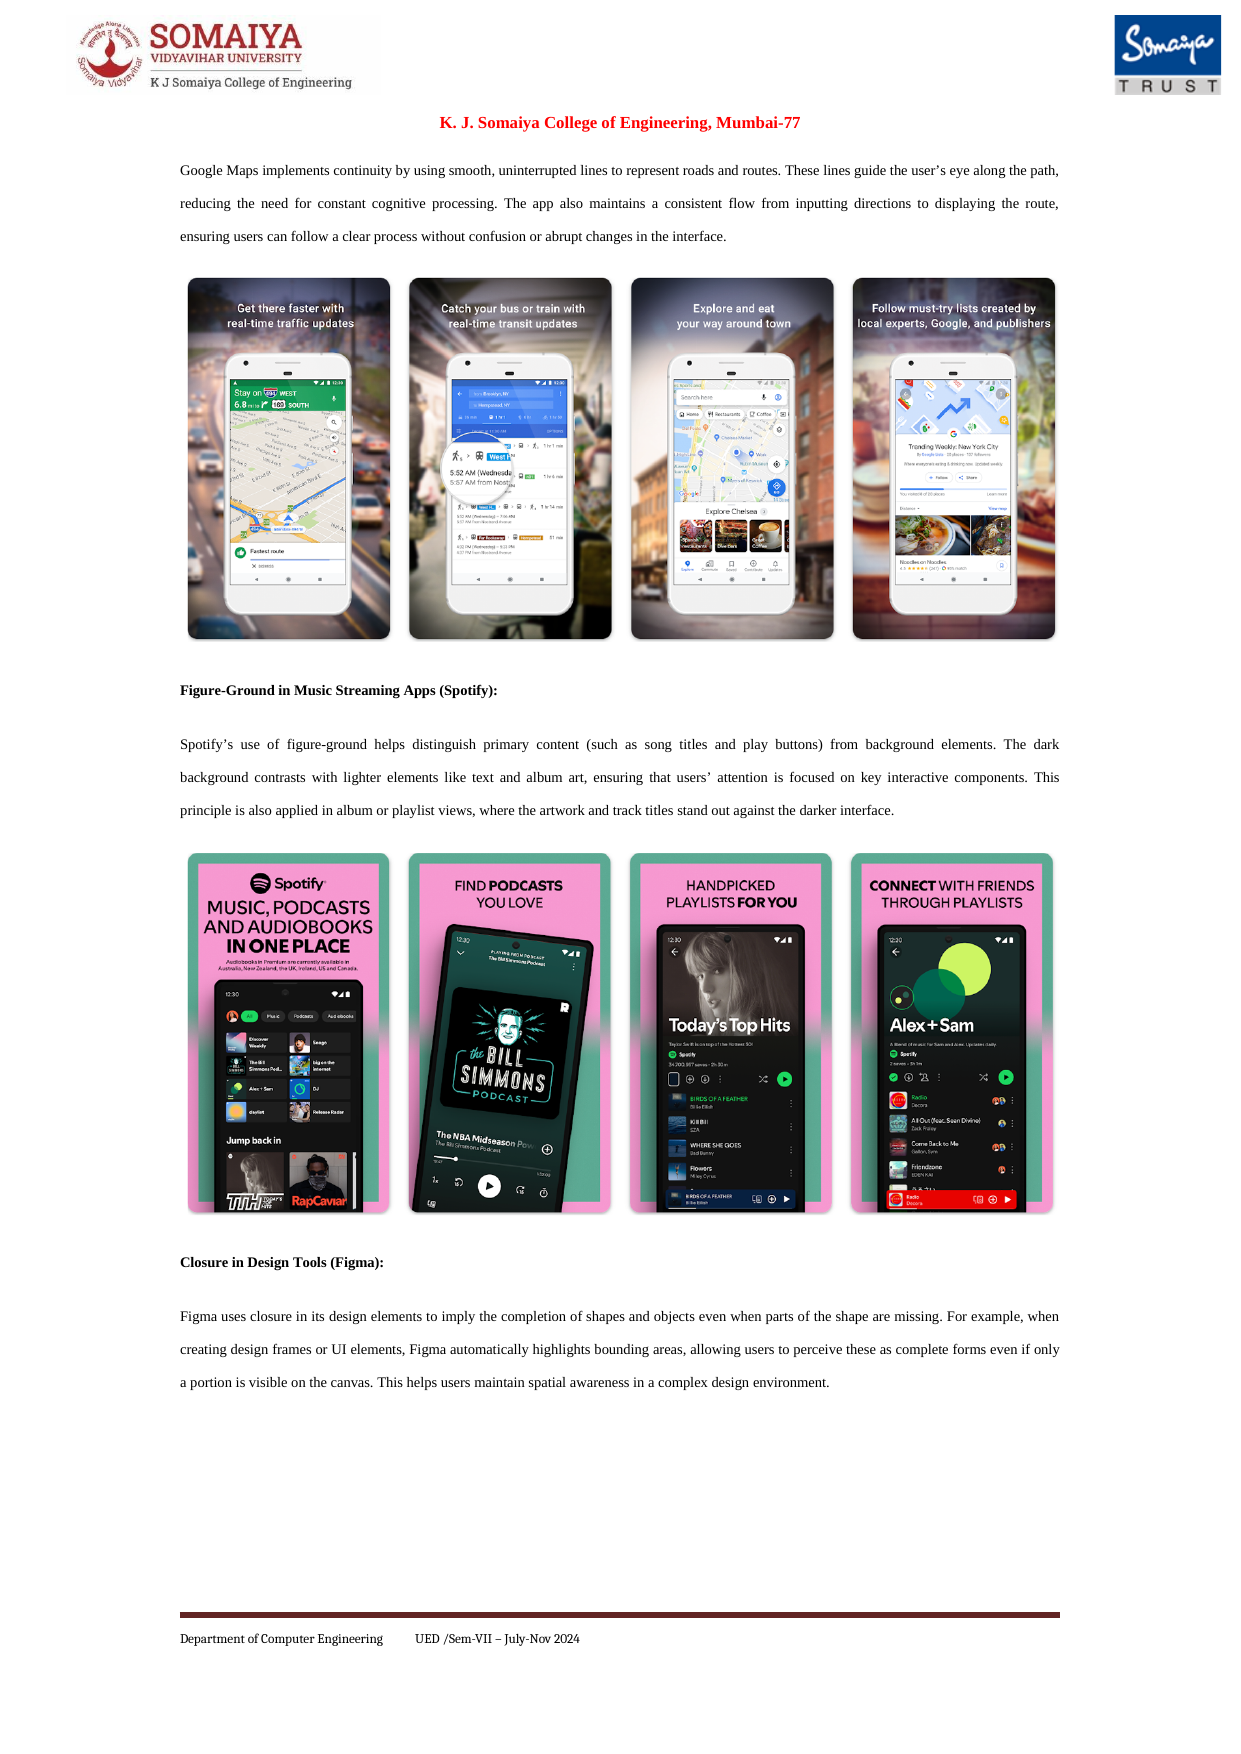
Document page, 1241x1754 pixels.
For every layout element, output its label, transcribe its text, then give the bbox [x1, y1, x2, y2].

picture [180, 270, 1061, 646]
text Figma uses closure in its design elements to imply the completion of shapes and objects even when parts of the shape are missing. For example, when creating design frames or UI elements, Figma automatically highlights bounding areas, allowing users to perceive these as complete forms even if only a portion is visible on the canvas. This helps users maintain spatial awareness in a complex design environment. [180, 1296, 1060, 1390]
picture [180, 843, 1061, 1217]
picture [65, 15, 382, 95]
text Google Maps implements continuity by using smooth, uninterrupted lines to represent roads and routes. These lines guide the user’s eye along the path, reducing the need for constant cognitive processing. The app also maintains a consistent flow from inputting directions to displaying the route, ensuring users can follow a clear process without confusion or abrupt changes in the interface. [180, 150, 1060, 245]
text Closure in Design Tools (Figma): [180, 1242, 1060, 1271]
picture [1114, 15, 1222, 95]
text Spotify’s use of figure-ground helps distinguish primary content (such as song titles and play buttons) from background elements. The dark background contrasts with lighter elements like text and album art, ensuring that users’ attention is focused on key interactive components. This principle is also applied in album or playlist views, where the artwork and track titles stand out against the darker interface. [180, 724, 1060, 819]
text Figure-Ground in Music Streaming Apps (Spotify): [180, 670, 1060, 699]
